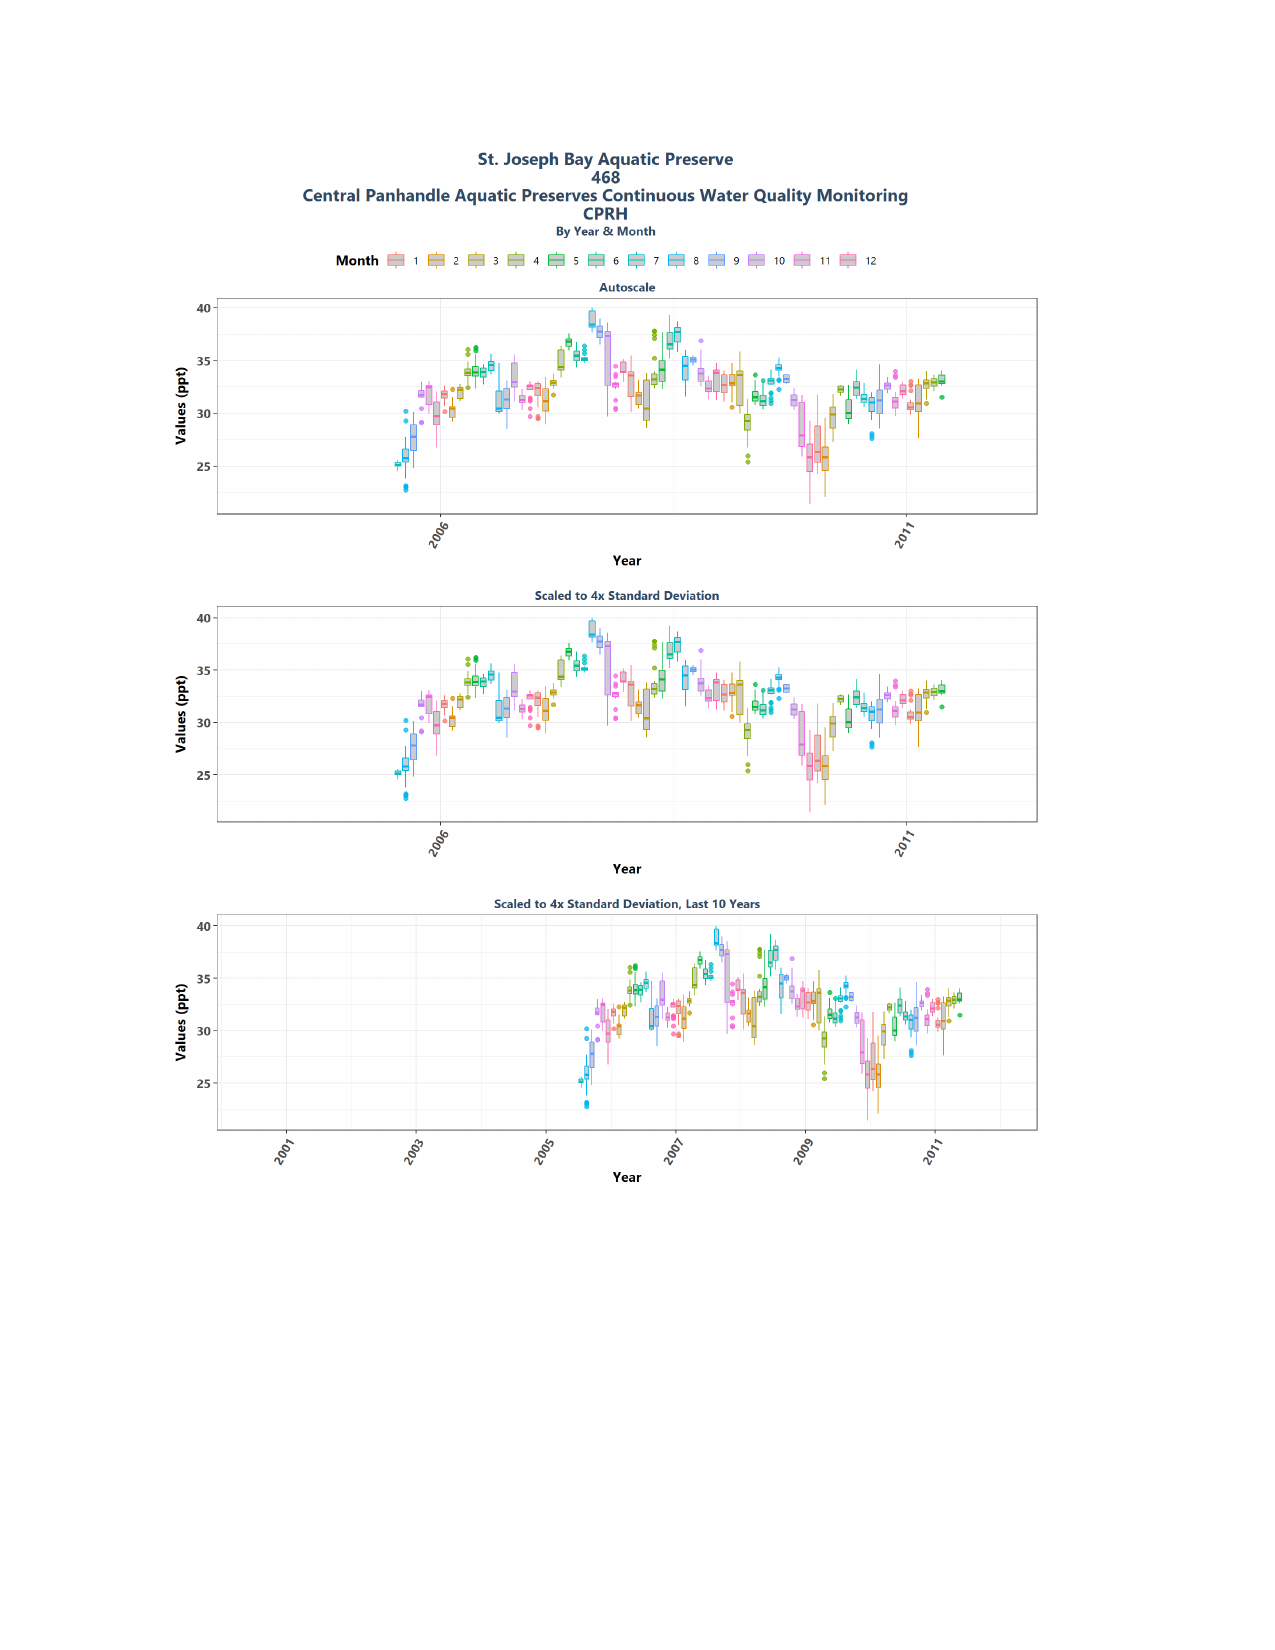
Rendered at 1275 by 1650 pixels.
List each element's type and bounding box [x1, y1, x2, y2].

picture [168, 150, 1044, 1200]
